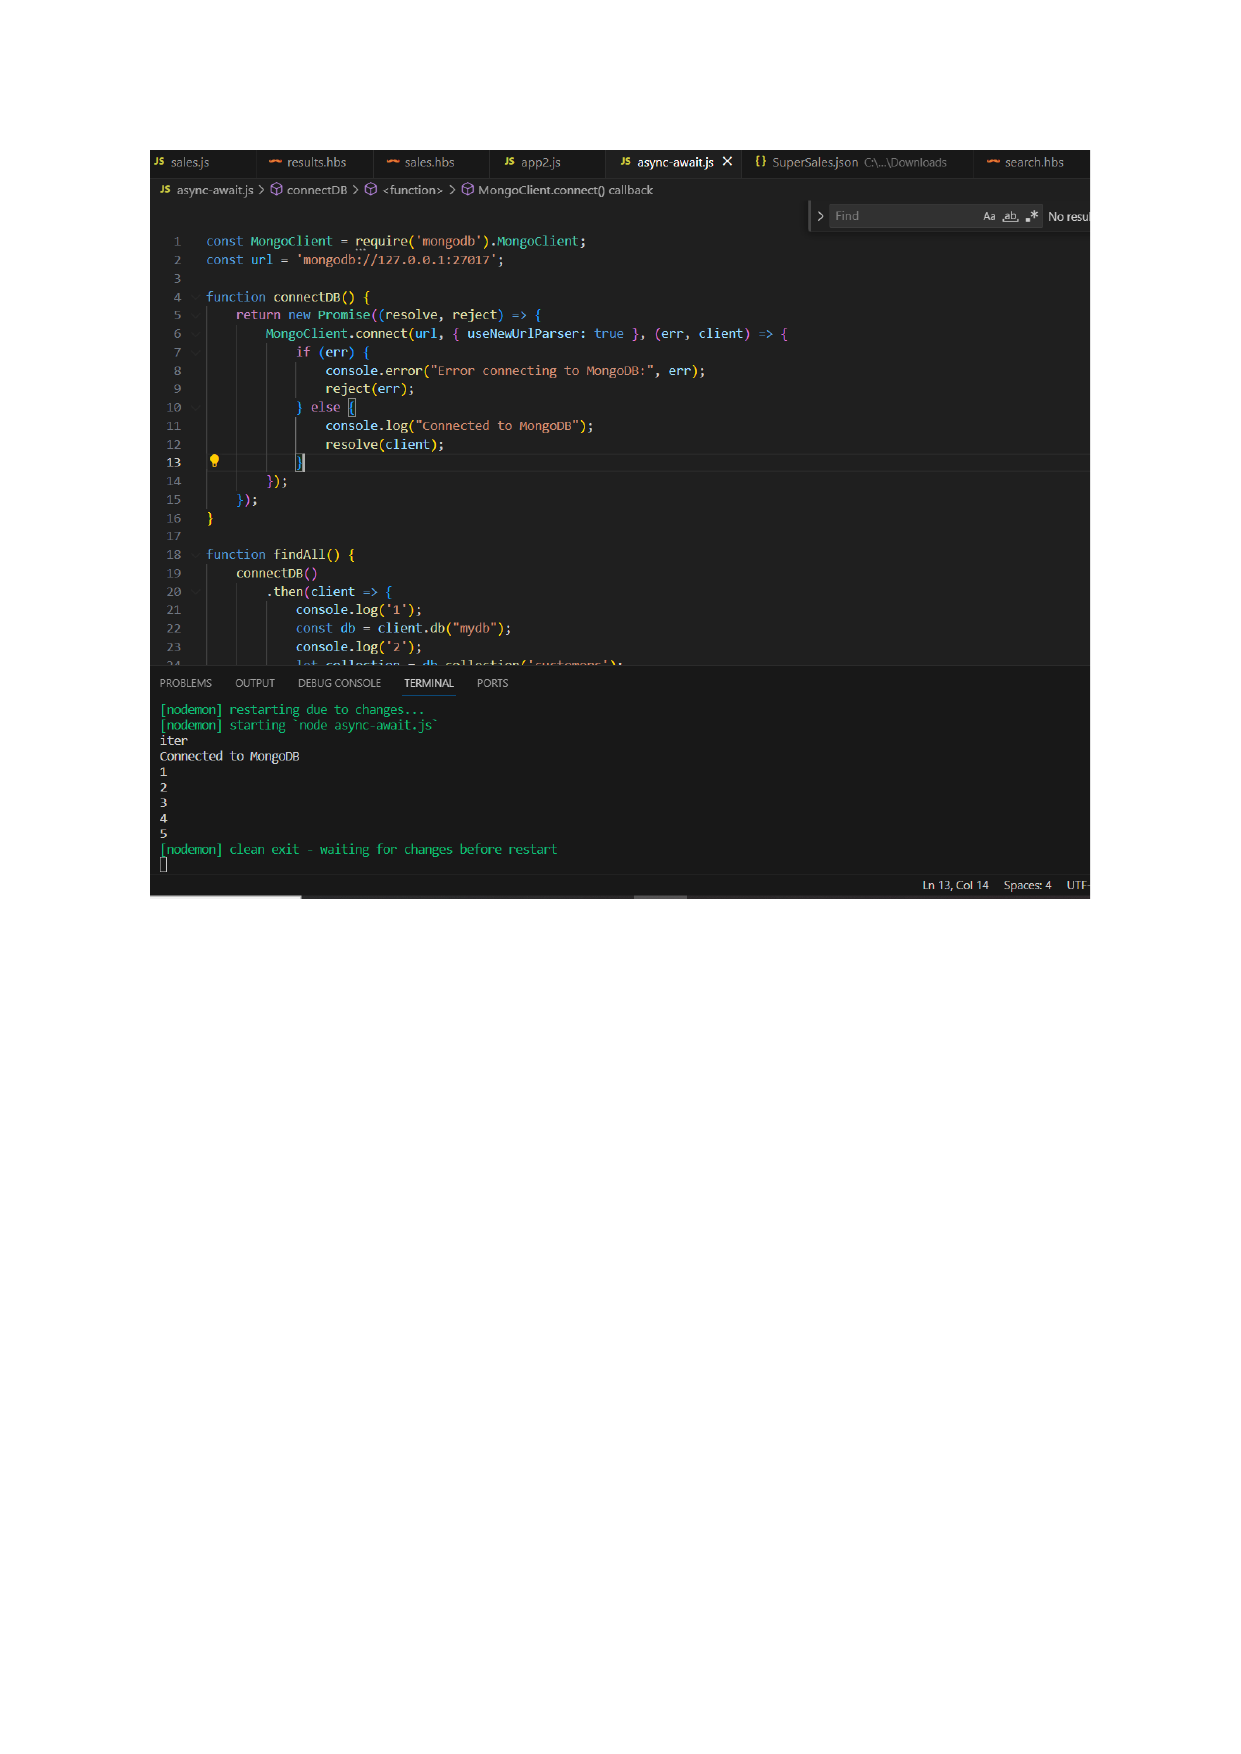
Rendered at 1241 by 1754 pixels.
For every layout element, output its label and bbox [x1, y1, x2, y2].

picture [150, 150, 1091, 899]
